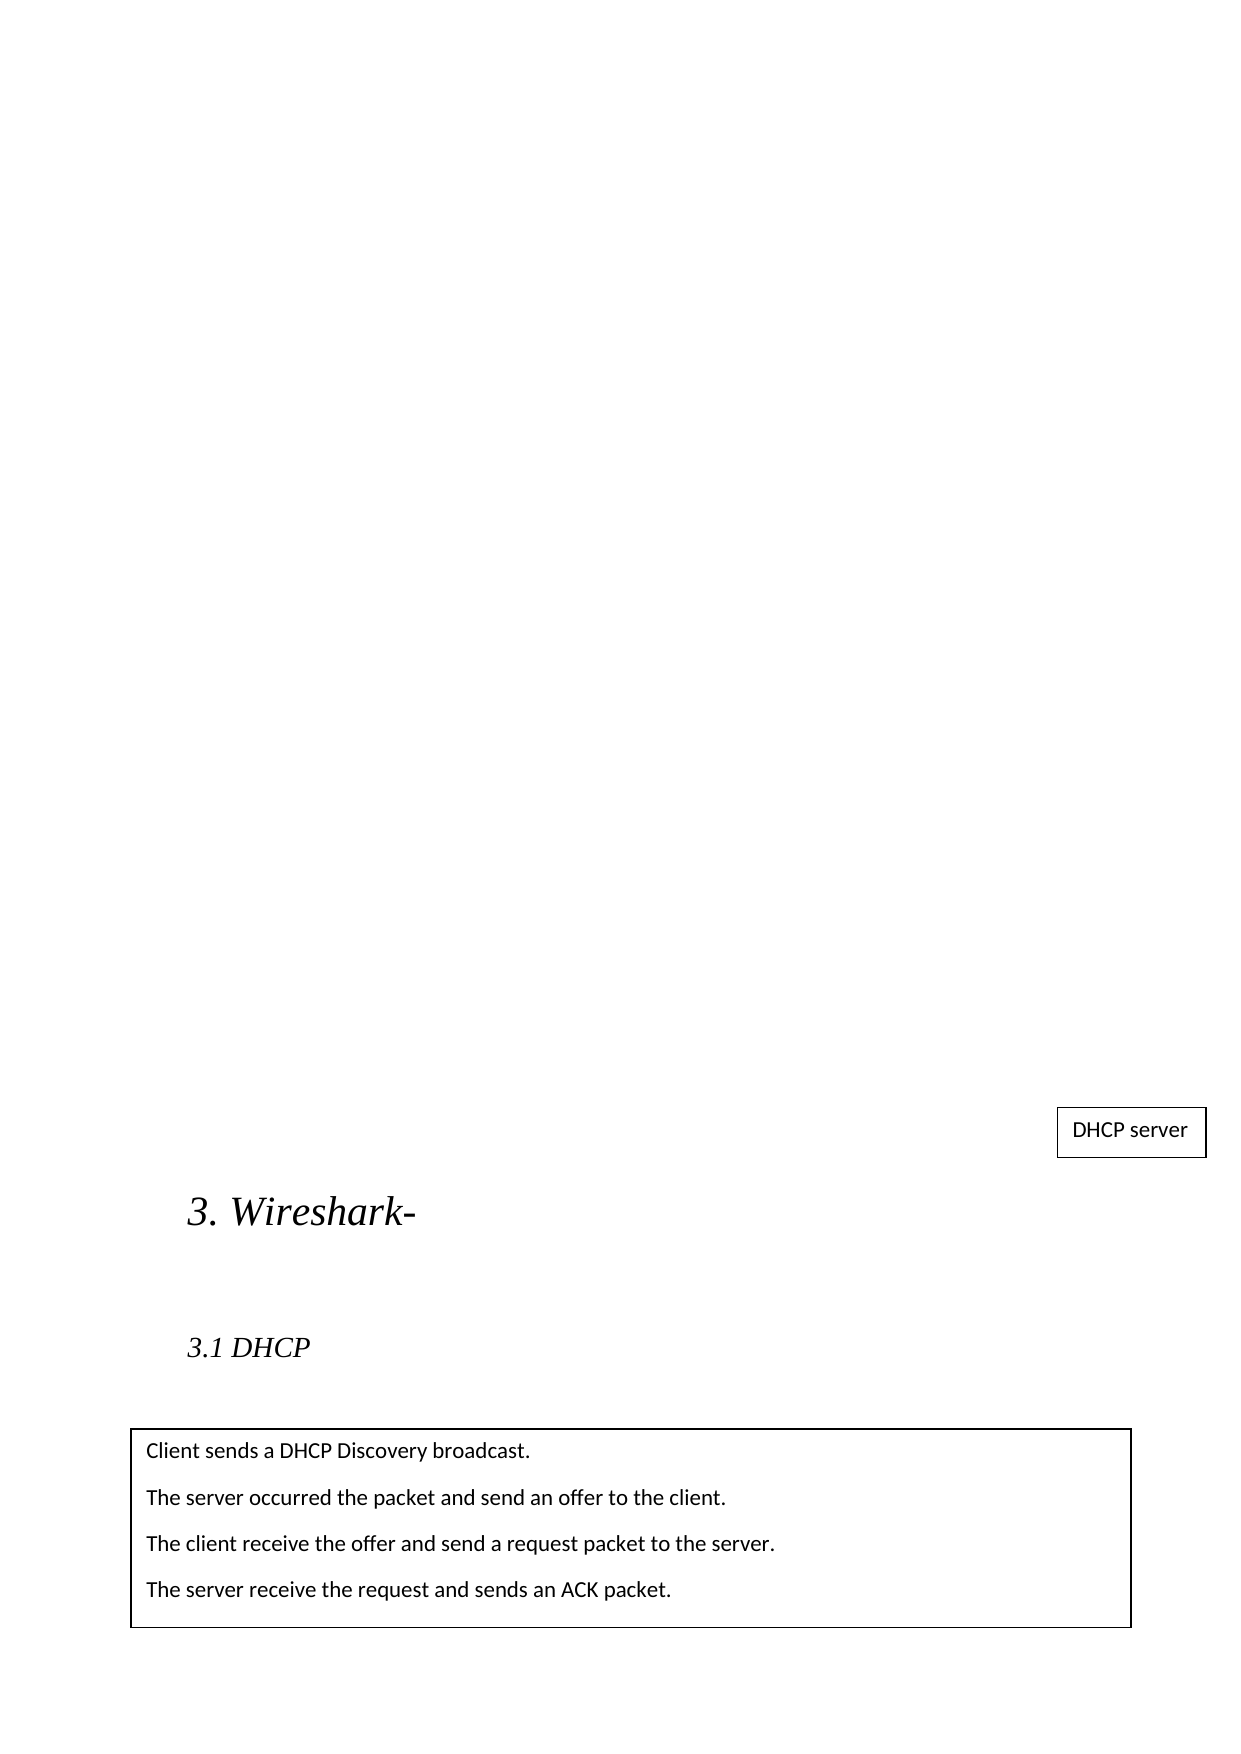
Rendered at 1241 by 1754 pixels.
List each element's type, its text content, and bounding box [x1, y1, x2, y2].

subtitle 3. Wireshark- [187, 1186, 1053, 1234]
subtitle 3.1 DHCP [187, 1330, 1053, 1363]
